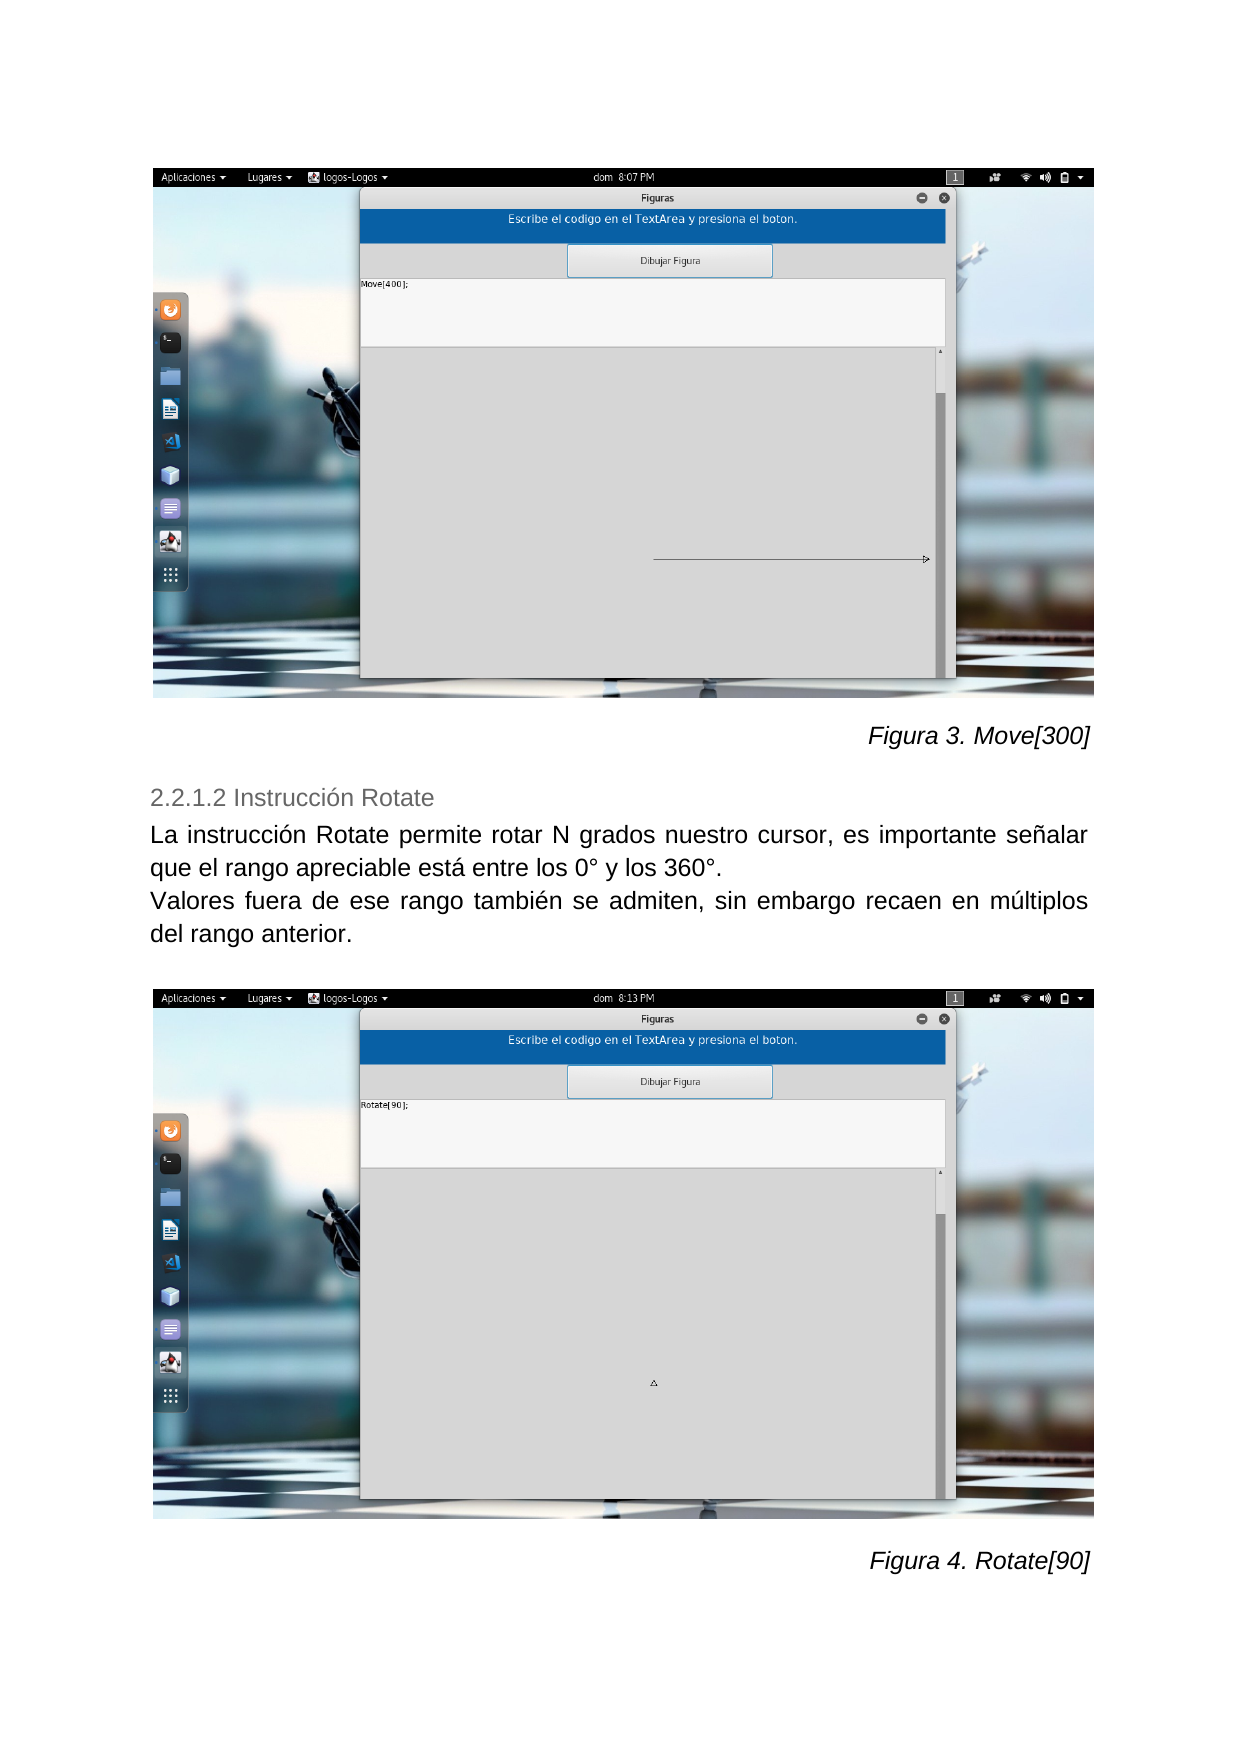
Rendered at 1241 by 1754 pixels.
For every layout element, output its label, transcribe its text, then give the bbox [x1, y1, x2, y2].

picture [153, 989, 1094, 1519]
picture [153, 168, 1094, 698]
subtitle 2.2.1.2 Instrucción Rotate [150, 783, 1090, 812]
text Valores fuera de ese rango también se admiten, sin embargo recaen en múltiplos del rango anterior. [150, 886, 1090, 948]
text La instrucción Rotate permite rotar N grados nuestro cursor, es importante señalar que el rango apreciable está entre los 0° y los 360°. [150, 820, 1090, 882]
